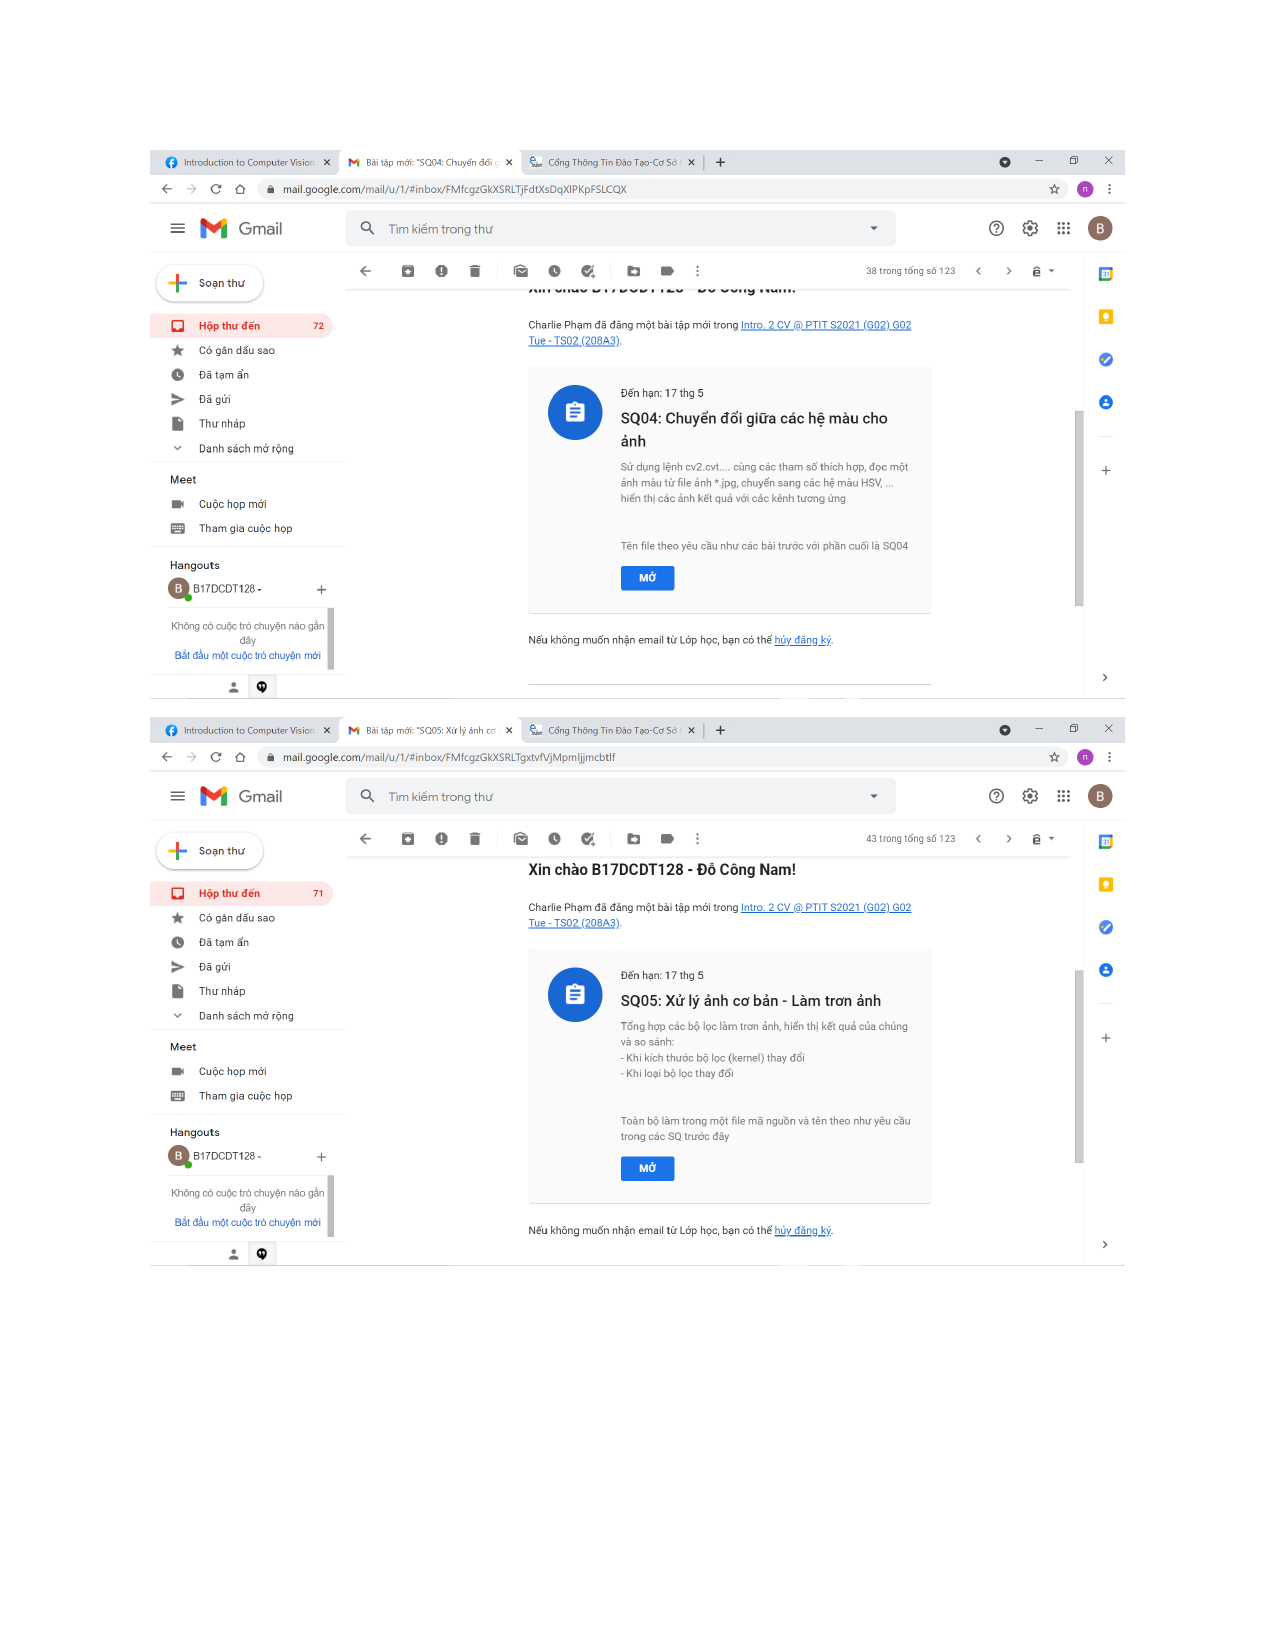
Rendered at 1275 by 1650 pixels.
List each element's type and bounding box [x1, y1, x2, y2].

picture [150, 717, 1125, 1266]
picture [150, 150, 1125, 699]
